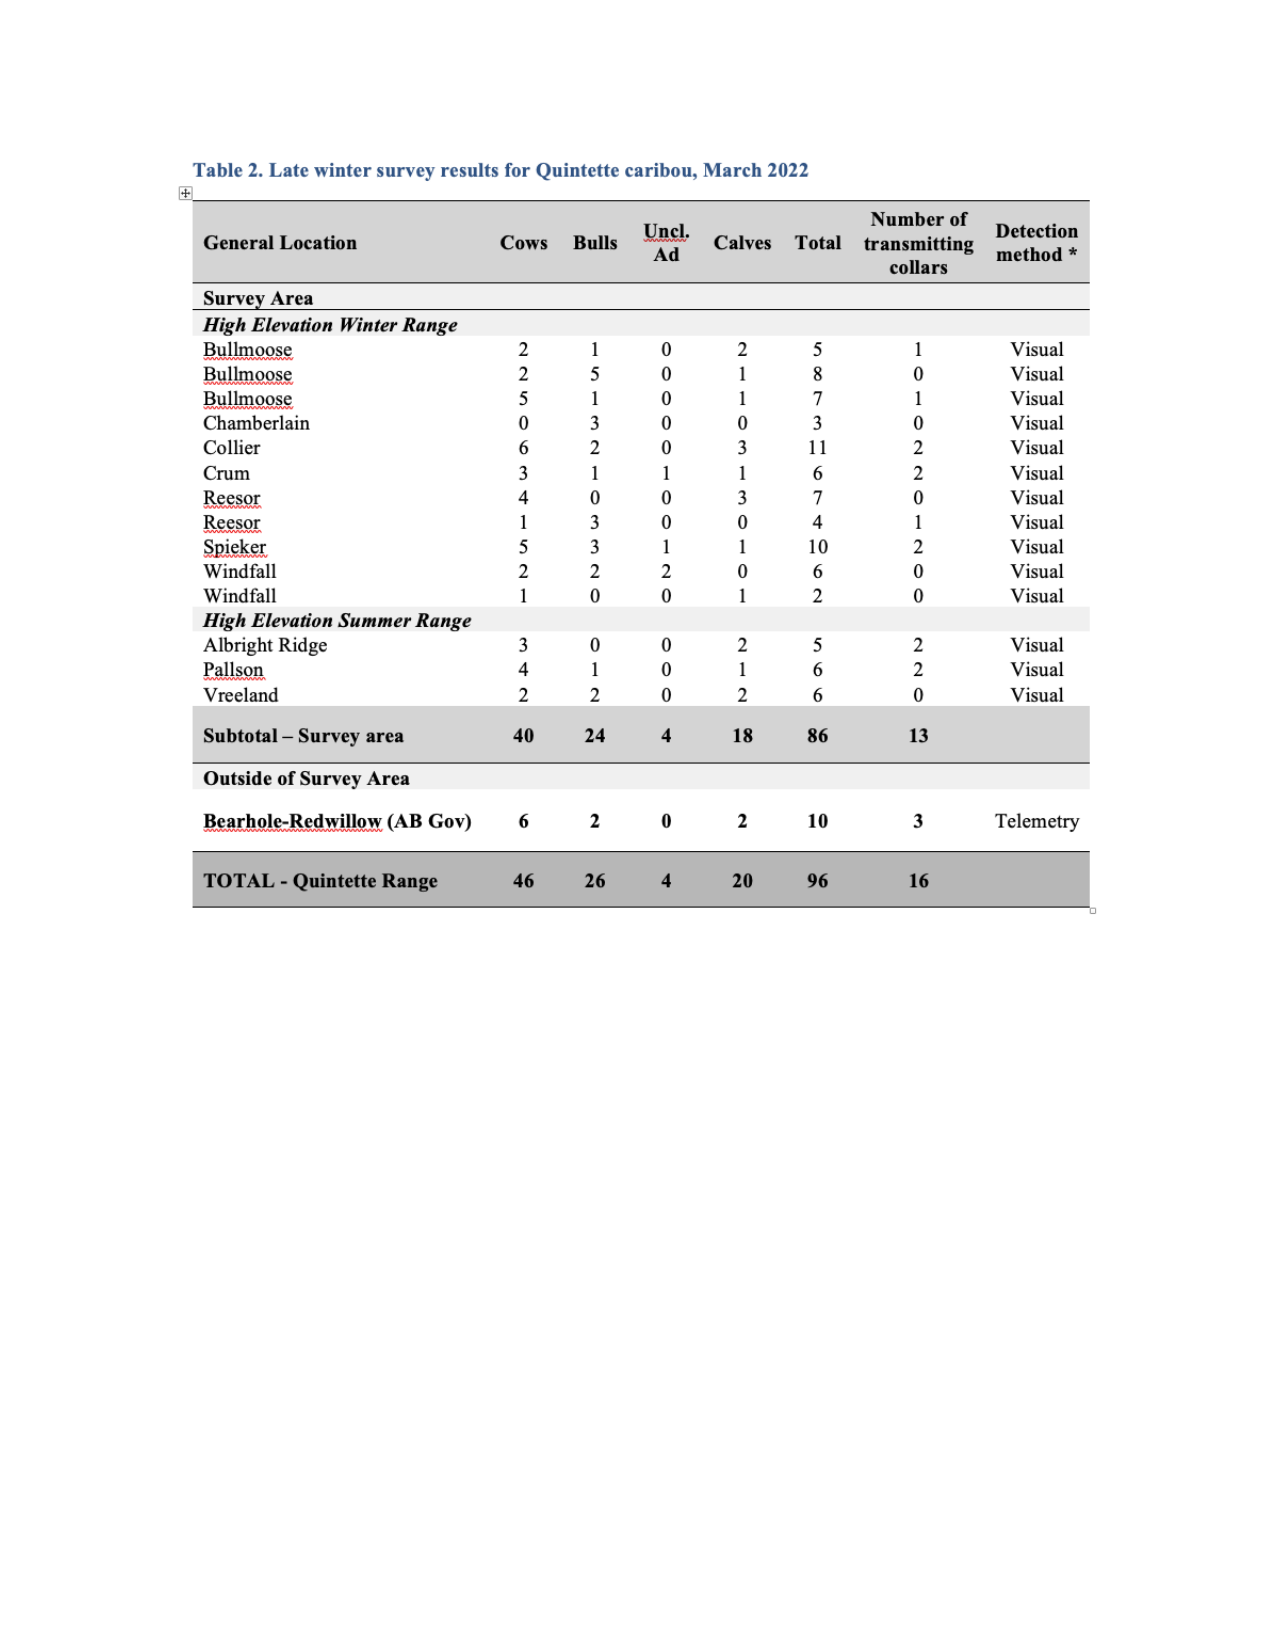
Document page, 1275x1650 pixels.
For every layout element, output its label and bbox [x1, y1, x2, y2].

picture [150, 150, 1125, 929]
